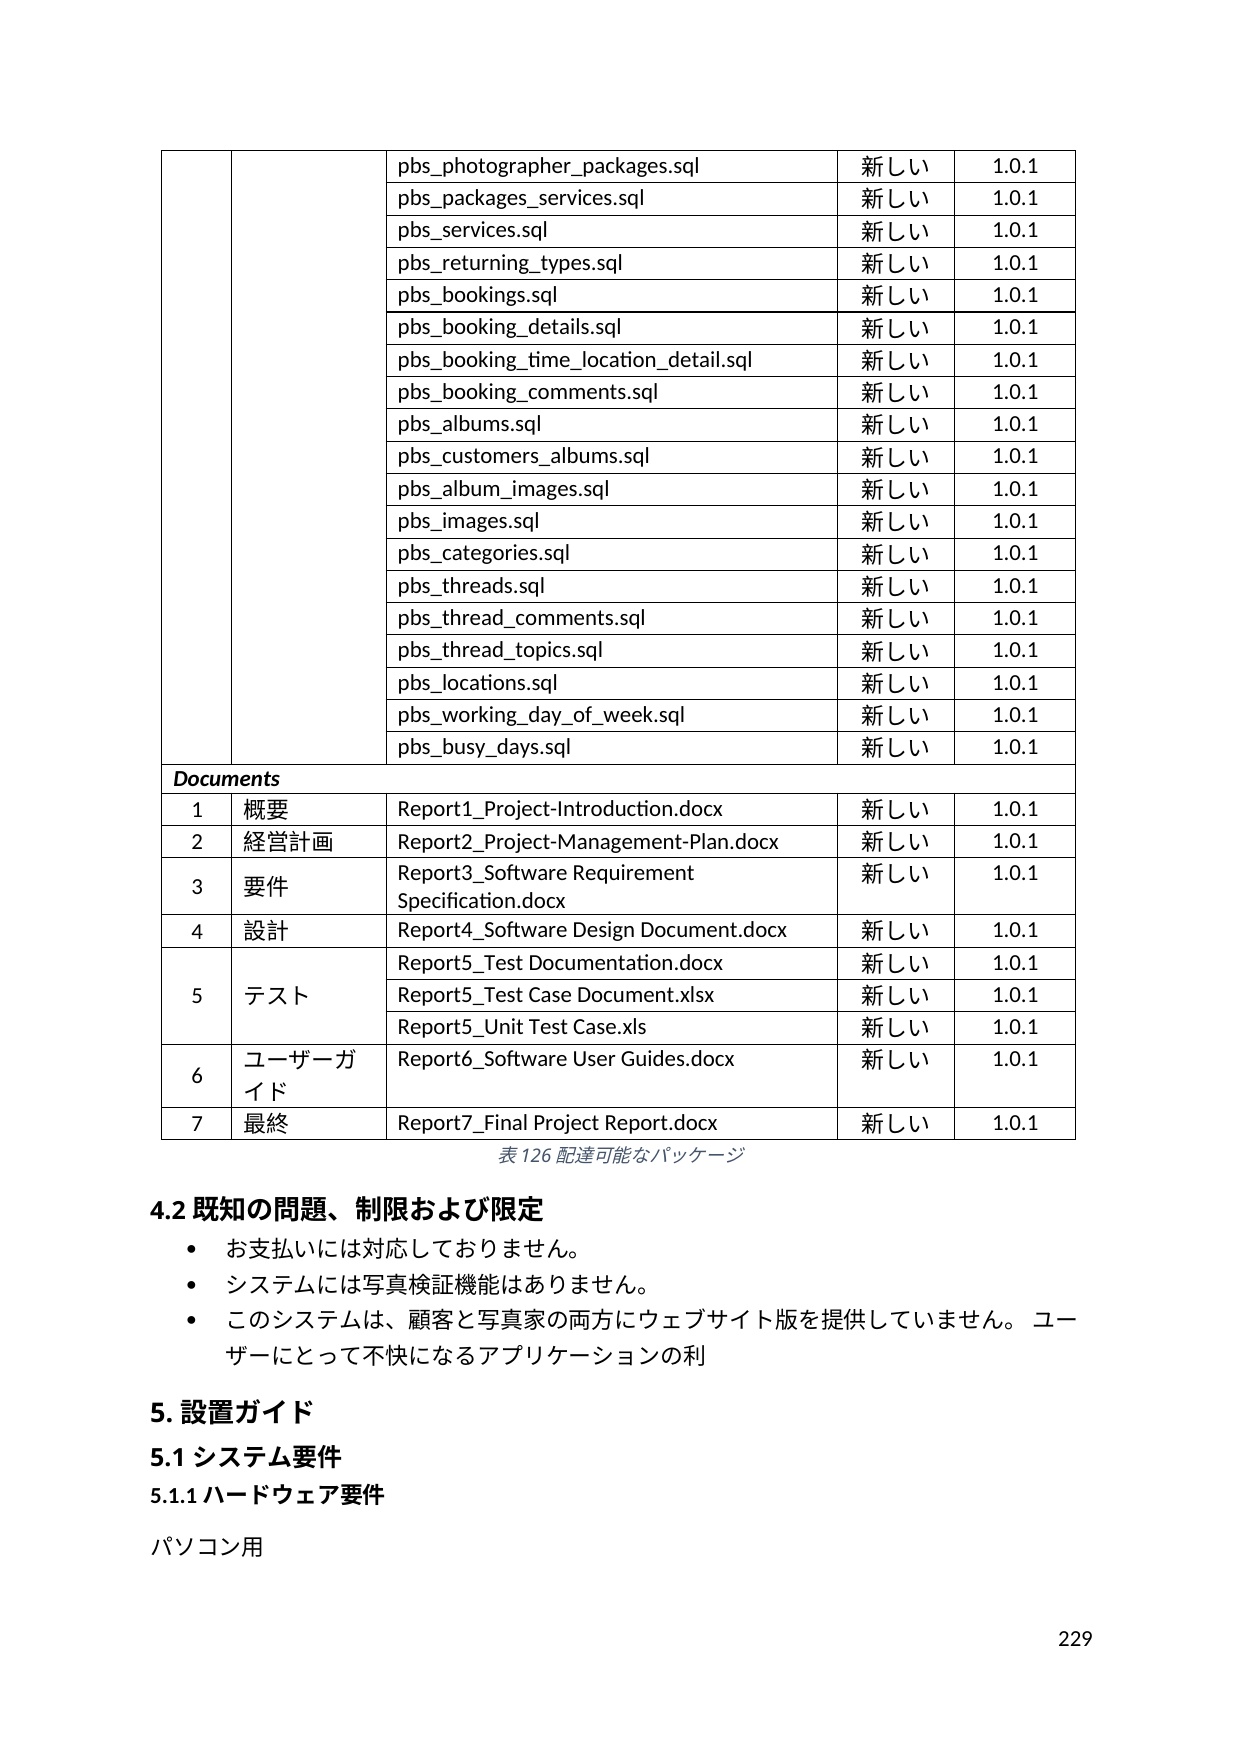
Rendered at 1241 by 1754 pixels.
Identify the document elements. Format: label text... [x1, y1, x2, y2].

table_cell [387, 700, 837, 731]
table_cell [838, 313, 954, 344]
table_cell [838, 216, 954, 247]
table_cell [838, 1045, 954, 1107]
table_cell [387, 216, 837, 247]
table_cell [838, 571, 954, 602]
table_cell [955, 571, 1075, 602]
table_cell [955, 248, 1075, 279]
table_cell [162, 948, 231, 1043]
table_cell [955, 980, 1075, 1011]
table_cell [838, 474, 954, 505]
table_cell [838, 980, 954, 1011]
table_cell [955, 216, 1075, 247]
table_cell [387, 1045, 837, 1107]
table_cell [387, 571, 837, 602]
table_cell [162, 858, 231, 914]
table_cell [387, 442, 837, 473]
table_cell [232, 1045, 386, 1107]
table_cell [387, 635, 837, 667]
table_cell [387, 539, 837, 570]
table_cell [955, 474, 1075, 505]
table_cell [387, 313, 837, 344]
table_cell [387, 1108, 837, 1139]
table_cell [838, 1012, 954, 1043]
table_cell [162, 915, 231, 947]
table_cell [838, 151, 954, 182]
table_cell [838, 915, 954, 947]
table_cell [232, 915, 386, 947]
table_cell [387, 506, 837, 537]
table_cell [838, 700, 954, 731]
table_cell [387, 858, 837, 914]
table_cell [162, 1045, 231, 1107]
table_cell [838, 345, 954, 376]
subtitle 5.1 システム要件 [150, 1437, 1093, 1474]
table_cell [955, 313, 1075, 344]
list システムには写真検証機能はありません。 [187, 1267, 1093, 1300]
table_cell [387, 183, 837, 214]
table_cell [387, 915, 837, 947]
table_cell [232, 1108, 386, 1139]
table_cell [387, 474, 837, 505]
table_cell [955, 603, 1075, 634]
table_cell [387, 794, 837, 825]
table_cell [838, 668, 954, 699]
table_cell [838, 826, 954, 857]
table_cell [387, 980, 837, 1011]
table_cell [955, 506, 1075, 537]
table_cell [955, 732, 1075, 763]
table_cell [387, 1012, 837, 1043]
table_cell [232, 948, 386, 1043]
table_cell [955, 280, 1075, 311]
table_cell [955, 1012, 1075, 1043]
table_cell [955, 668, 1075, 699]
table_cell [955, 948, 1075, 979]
subtitle 4.2 既知の問題、制限および限定 [150, 1188, 1093, 1228]
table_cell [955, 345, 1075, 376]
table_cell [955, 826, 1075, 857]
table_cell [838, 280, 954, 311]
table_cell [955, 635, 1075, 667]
subtitle 5. 設置ガイド [150, 1391, 1093, 1430]
list お支払いには対応しておりません。 [187, 1231, 1093, 1264]
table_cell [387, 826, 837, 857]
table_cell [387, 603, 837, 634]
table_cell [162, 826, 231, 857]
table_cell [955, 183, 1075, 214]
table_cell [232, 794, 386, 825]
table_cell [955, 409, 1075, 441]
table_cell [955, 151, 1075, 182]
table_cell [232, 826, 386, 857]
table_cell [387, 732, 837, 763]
text 5.1.1 ハードウェア要件 [150, 1476, 1093, 1510]
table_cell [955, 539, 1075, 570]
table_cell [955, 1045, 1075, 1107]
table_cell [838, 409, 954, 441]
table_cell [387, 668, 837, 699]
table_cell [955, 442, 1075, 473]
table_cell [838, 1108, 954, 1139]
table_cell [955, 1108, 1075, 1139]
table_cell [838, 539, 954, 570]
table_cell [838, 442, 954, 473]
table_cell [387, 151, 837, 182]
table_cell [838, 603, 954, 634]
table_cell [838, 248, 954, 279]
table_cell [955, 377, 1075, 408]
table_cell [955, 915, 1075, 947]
text パソコン用 [150, 1529, 1093, 1562]
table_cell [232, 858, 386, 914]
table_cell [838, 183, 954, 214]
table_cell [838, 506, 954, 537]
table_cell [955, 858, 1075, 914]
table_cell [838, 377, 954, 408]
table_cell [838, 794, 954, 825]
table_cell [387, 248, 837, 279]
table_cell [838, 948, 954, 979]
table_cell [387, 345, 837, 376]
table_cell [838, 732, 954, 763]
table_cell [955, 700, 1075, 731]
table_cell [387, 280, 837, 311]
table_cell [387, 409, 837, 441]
list このシステムは、顧客と写真家の両方にウェブサイト版を提供していません。 ユーザーにとって不快になるアプリケーションの利 [187, 1302, 1093, 1371]
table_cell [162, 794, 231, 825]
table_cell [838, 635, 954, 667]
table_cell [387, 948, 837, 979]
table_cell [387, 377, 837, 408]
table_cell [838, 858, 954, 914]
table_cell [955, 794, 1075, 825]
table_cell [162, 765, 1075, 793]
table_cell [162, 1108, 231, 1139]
